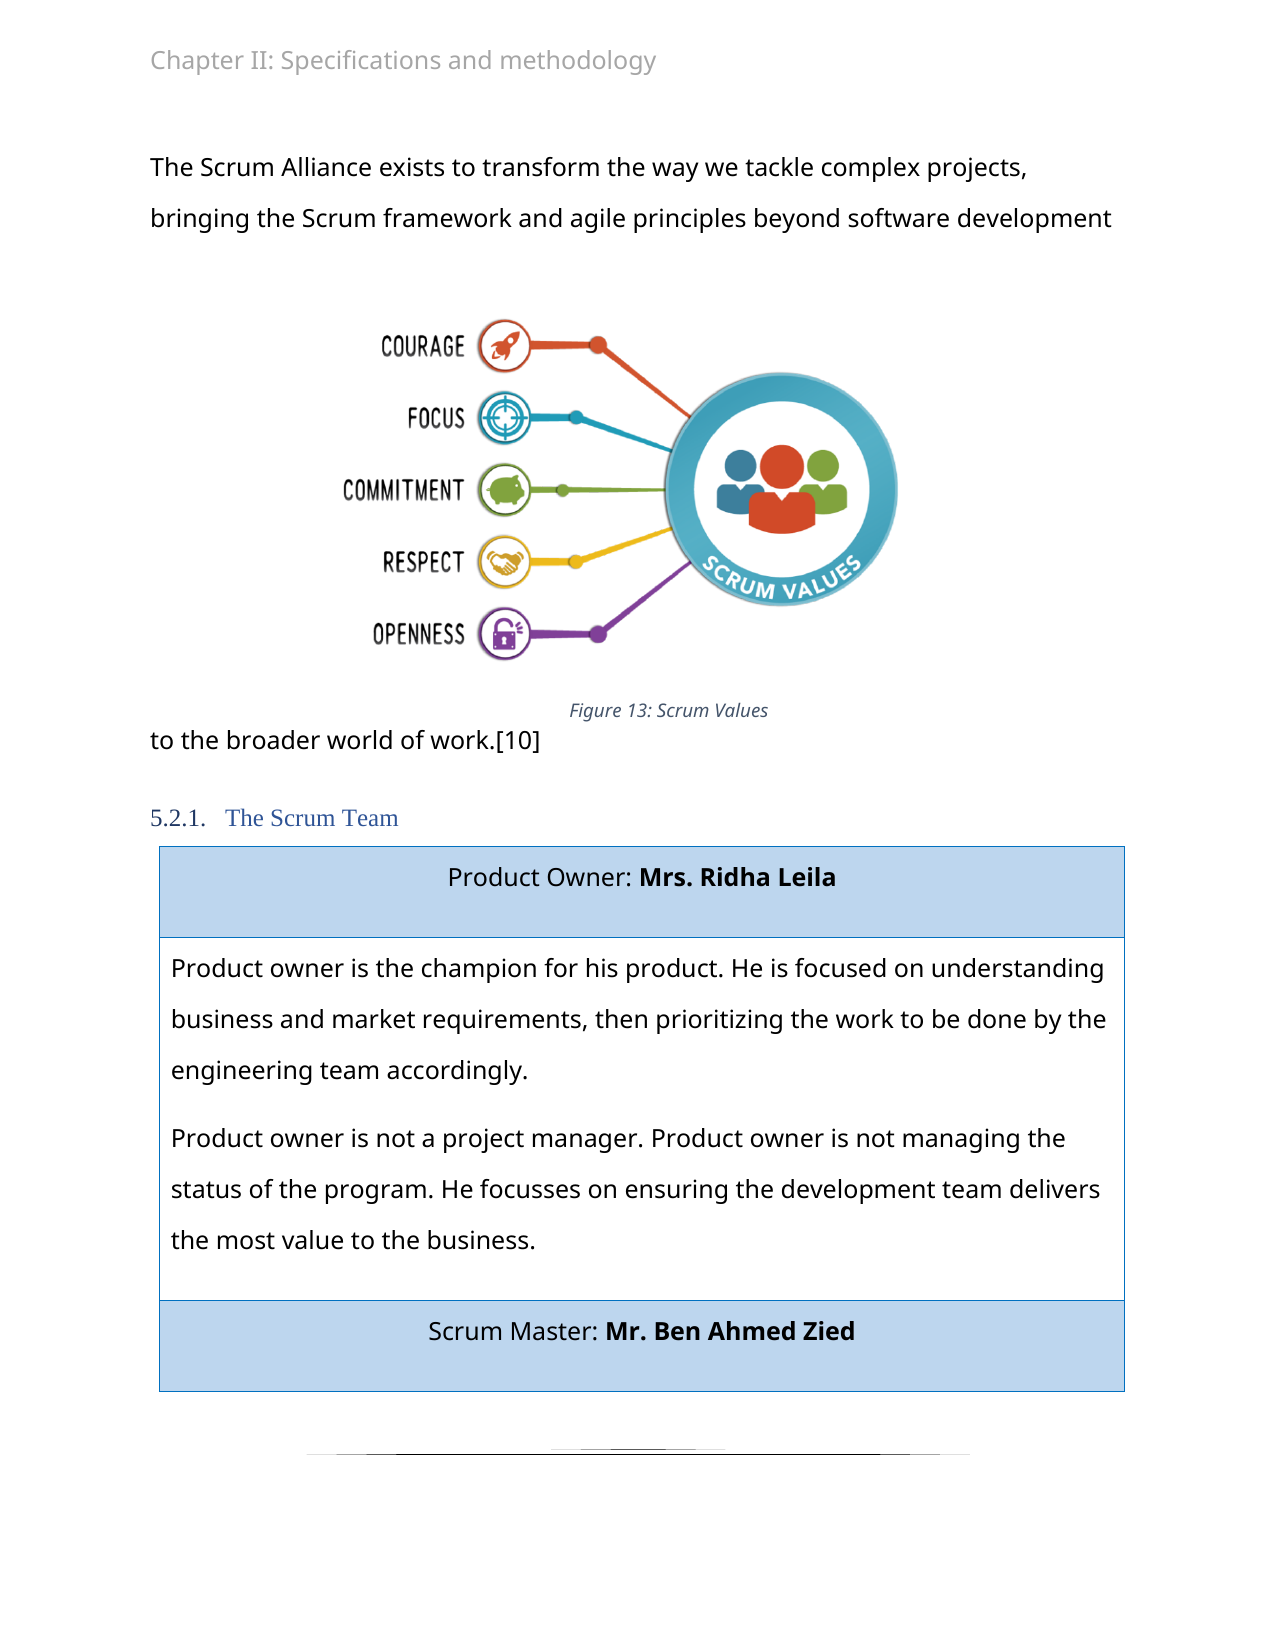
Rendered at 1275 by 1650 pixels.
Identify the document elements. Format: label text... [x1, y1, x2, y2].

subtitle The Scrum Team [150, 803, 1125, 832]
table_cell Scrum Master: Mr. Ben Ahmed Zied [160, 1301, 1124, 1391]
picture [334, 275, 909, 684]
table_cell Product owner is the champion for his product. He is focused on understanding business and market requirements, then prioritizing the work to be done by the engineering team accordingly. Product owner is not a project manager. Product owner is not managing the status of the program. He focusses on ensuring the development team delivers the most value to the business. [160, 938, 1124, 1300]
table_header Product Owner: Mrs. Ridha Leila [160, 847, 1124, 937]
